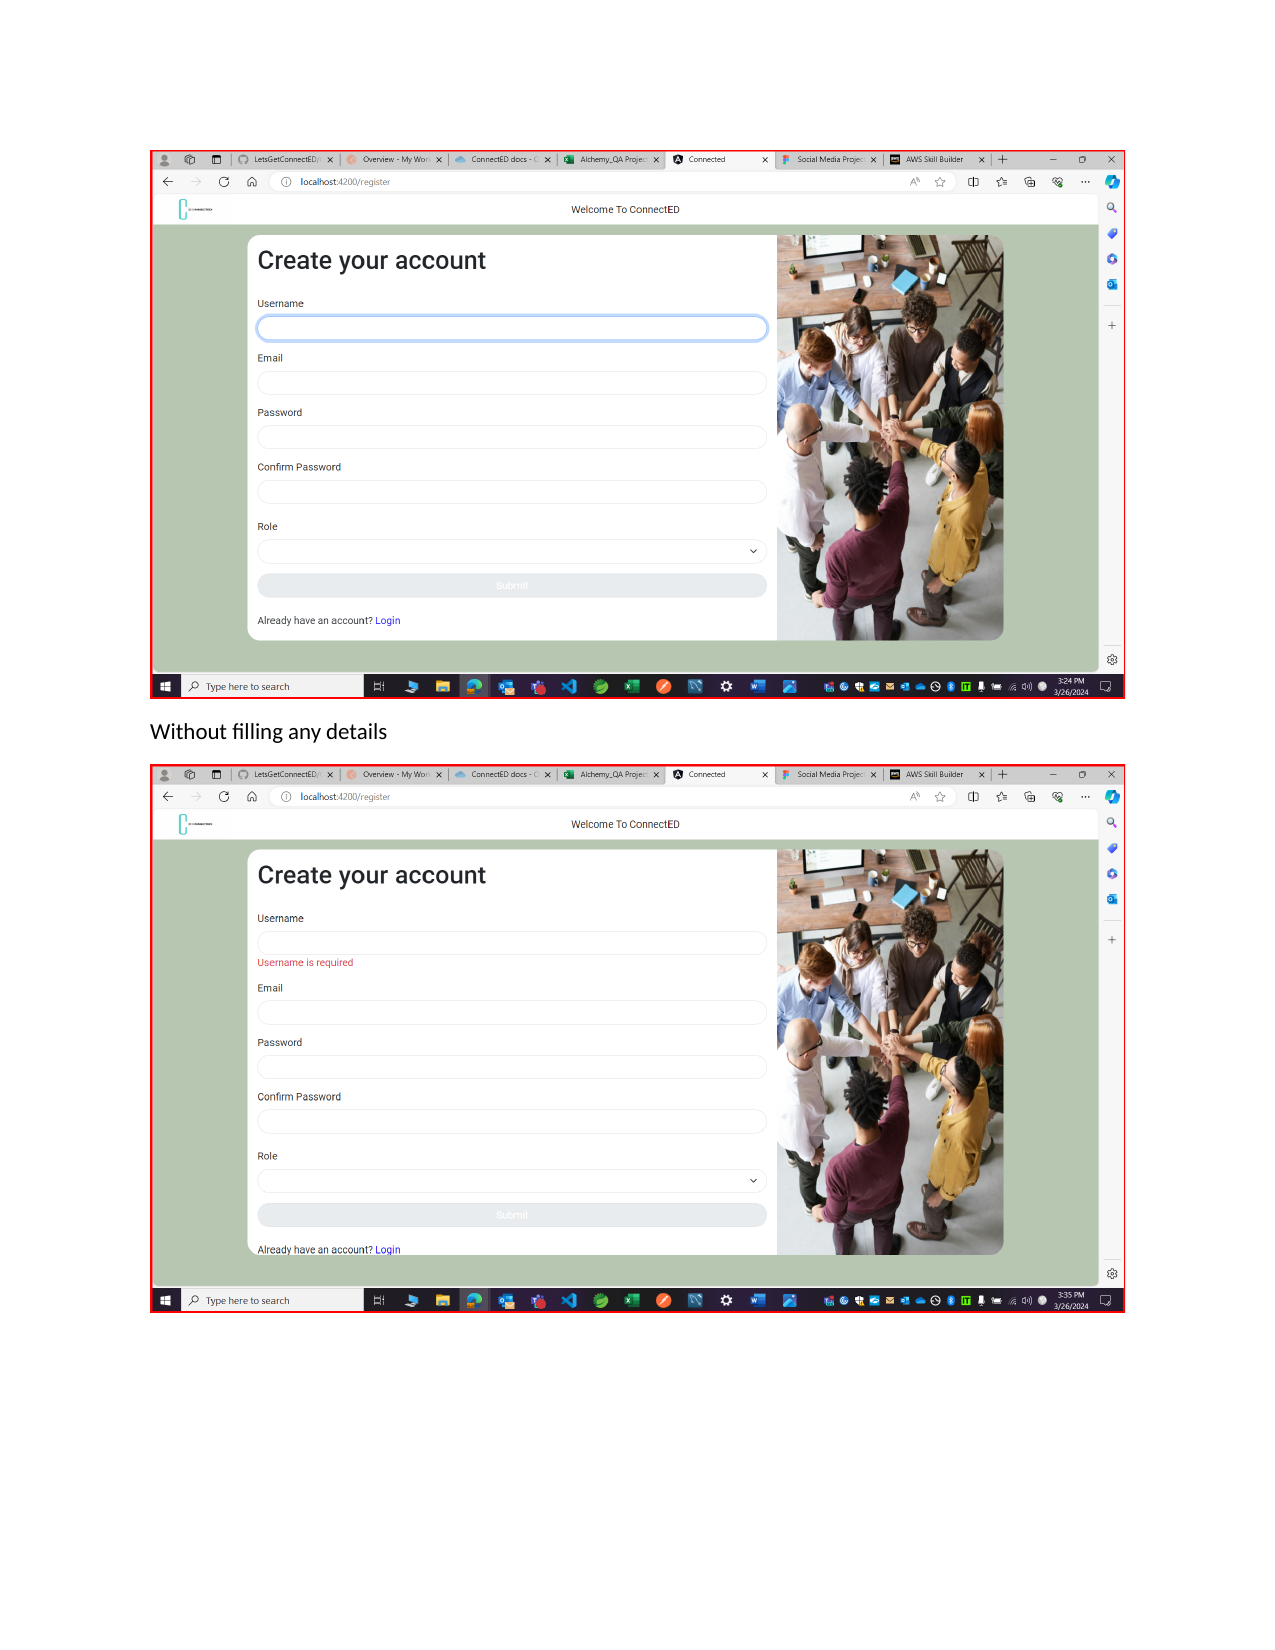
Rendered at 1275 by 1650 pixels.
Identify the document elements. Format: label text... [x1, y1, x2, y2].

picture [150, 764, 1125, 1313]
text Without filling any details [150, 717, 1125, 745]
picture [150, 150, 1125, 699]
